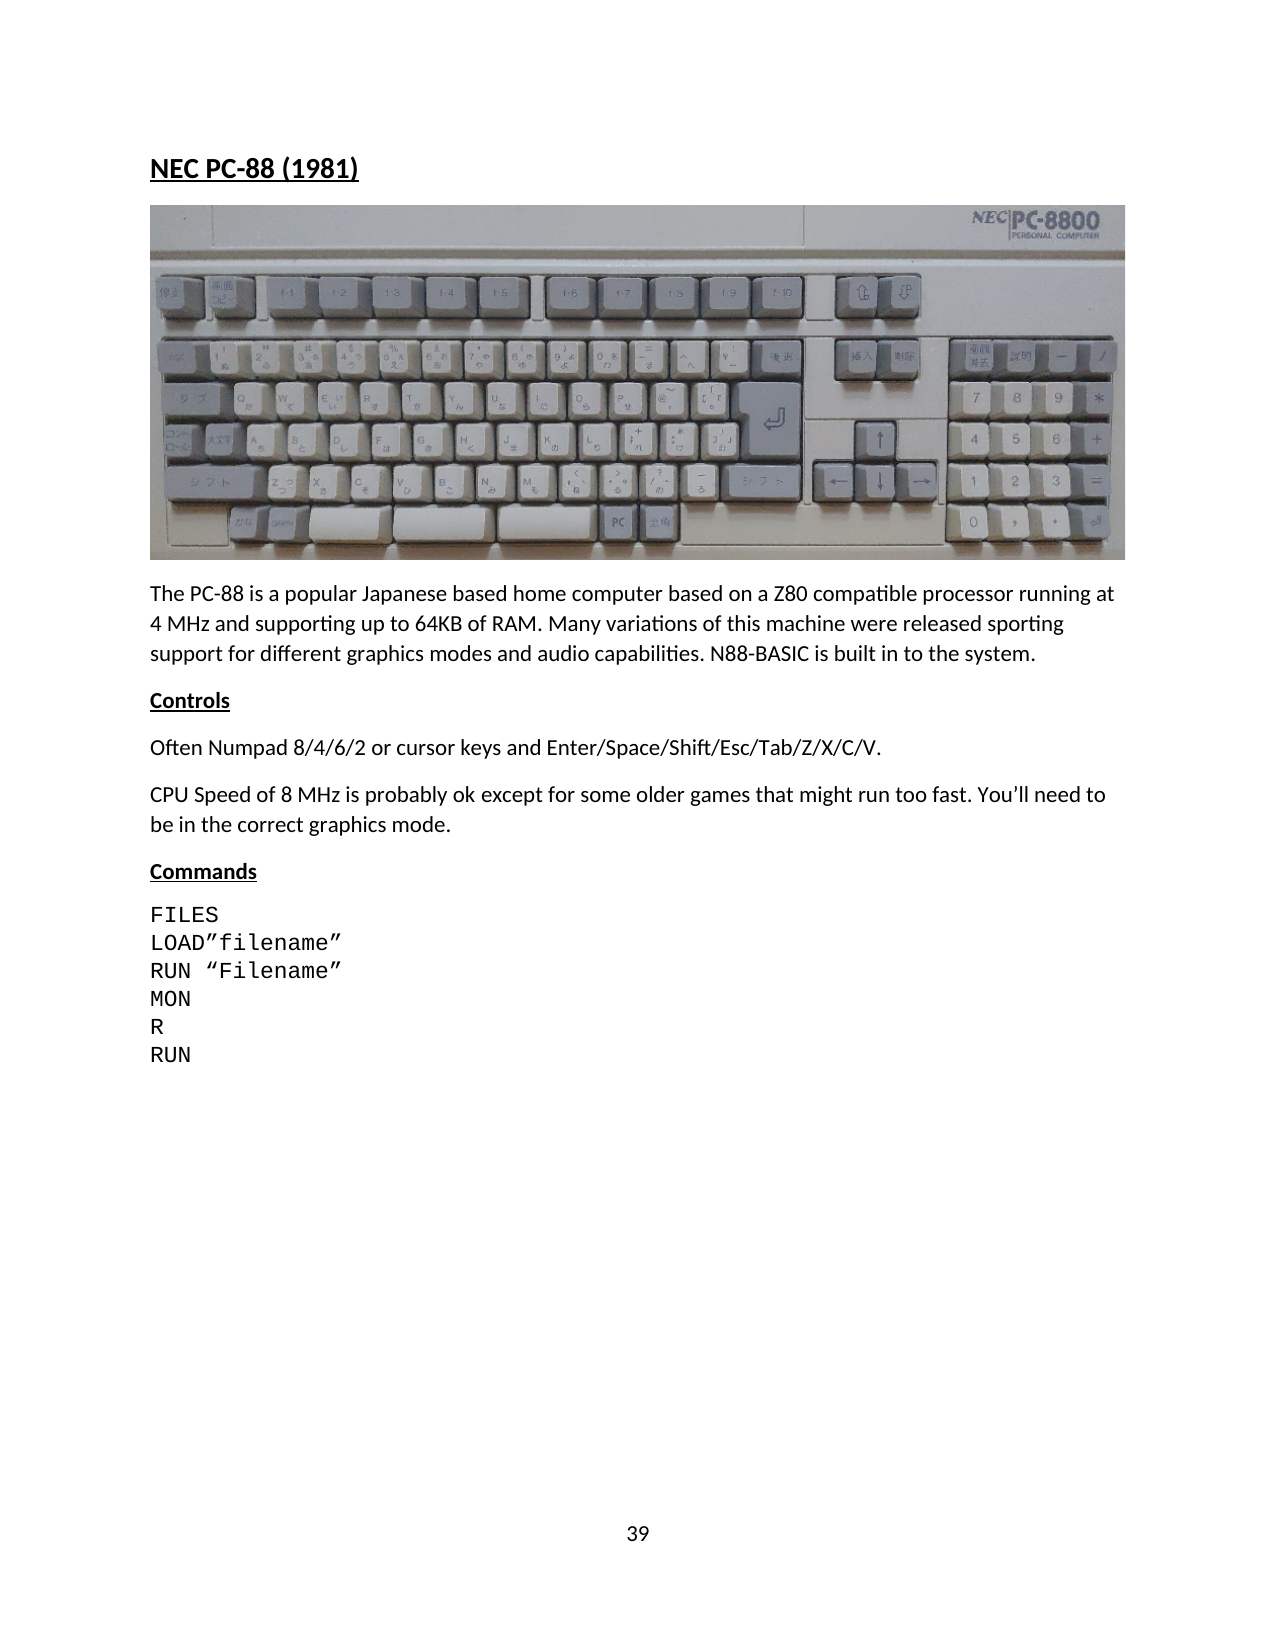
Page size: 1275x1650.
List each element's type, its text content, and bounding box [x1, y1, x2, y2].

text FILES LOAD”filename” RUN “Filename” MON R RUN [150, 904, 1125, 1099]
picture [150, 205, 1125, 560]
text Often Numpad 8/4/6/2 or cursor keys and Enter/Space/Shift/Esc/Tab/Z/X/C/V. [150, 733, 1125, 761]
text CPU Speed of 8 MHz is probably ok except for some older games that might run too fast. You’ll need to be in the correct graphics mode. [150, 780, 1125, 838]
text NEC PC-88 (1981) [150, 150, 1125, 186]
text Controls [150, 686, 1125, 714]
text Commands [150, 857, 1125, 885]
text The PC-88 is a popular Japanese based home computer based on a Z80 compatible processor running at 4 MHz and supporting up to 64KB of RAM. Many variations of this machine were released sporting support for different graphics modes and audio capabilities. N88-BASIC is built in to the system. [150, 579, 1125, 667]
